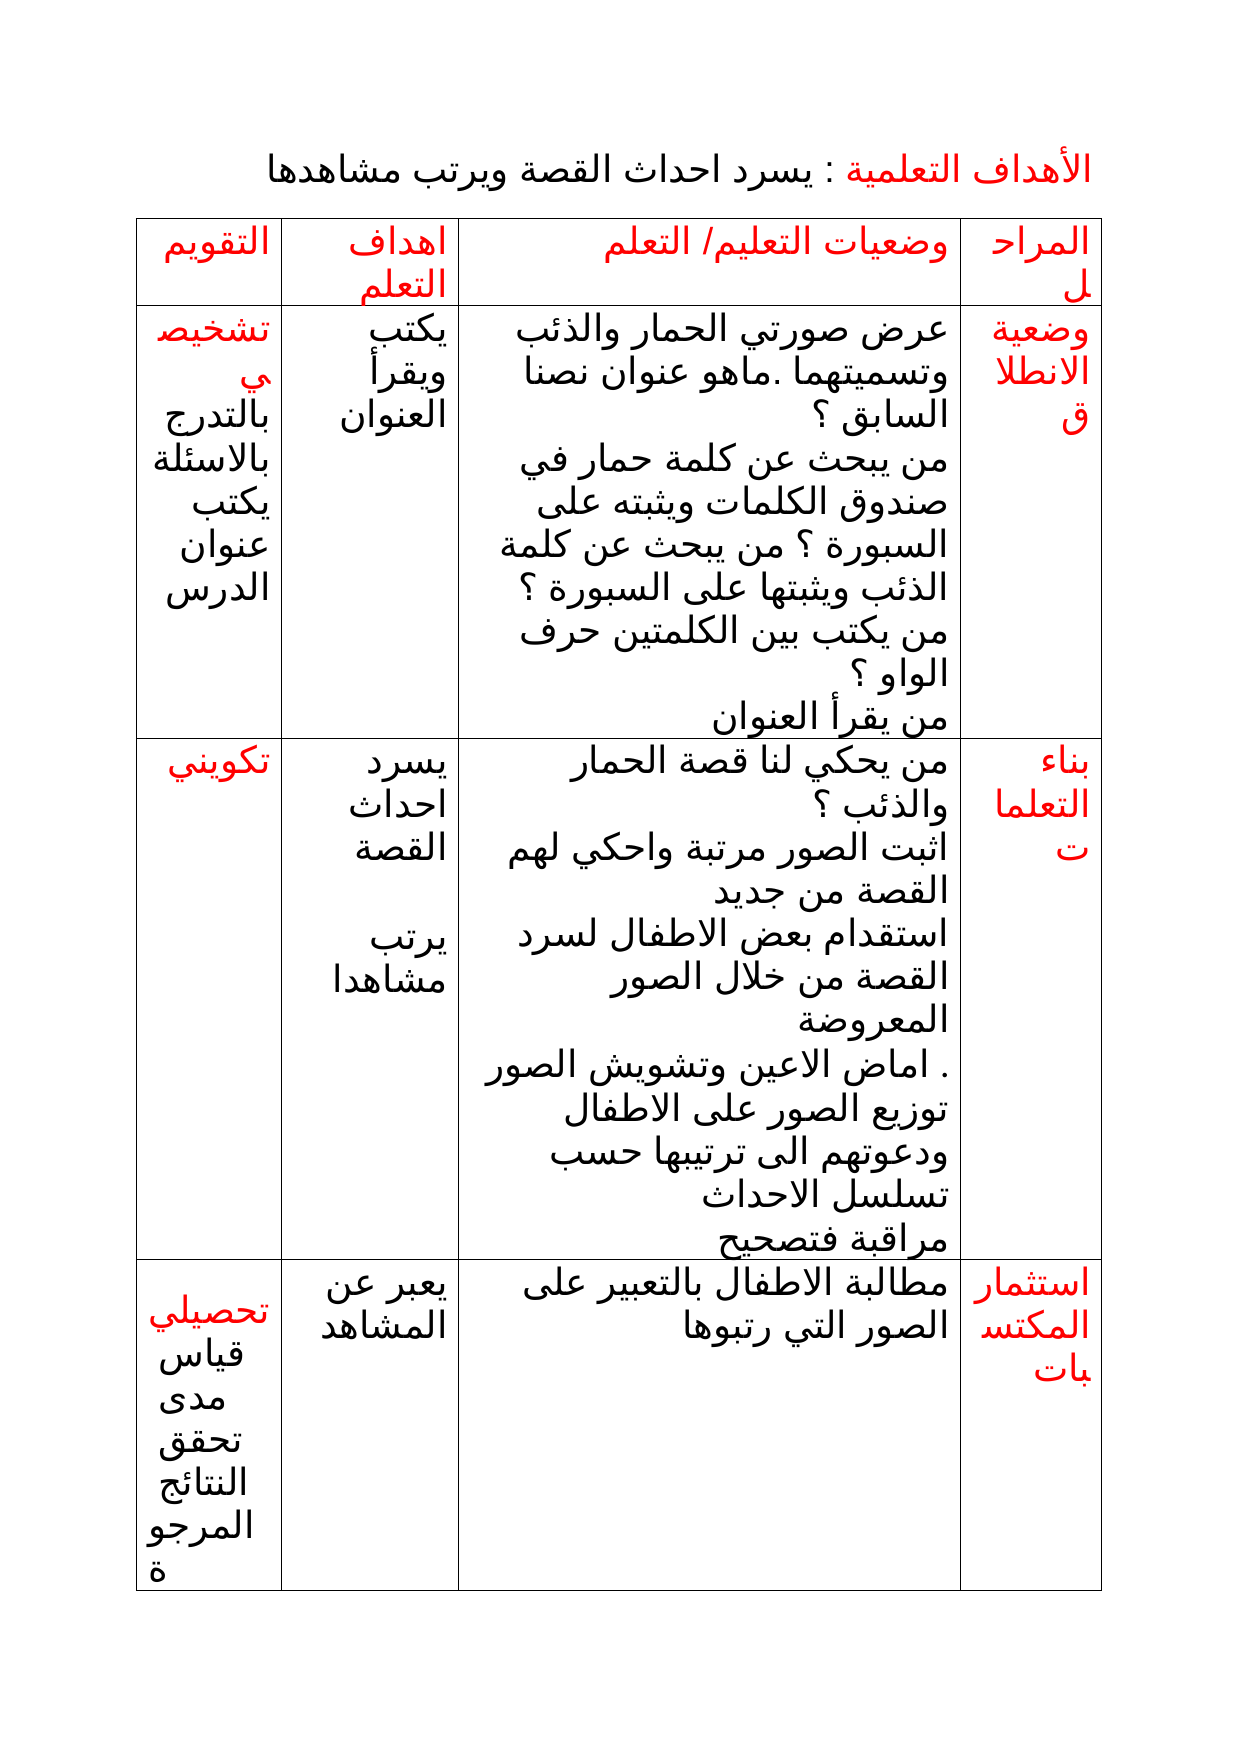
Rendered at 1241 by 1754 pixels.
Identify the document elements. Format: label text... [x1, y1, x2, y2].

table_cell مطالبة الاطفال بالتعبير على الصور التي رتبوها [459, 1260, 960, 1590]
table_cell تشخيصي بالتدرج بالاسئلة يكتب عنوان الدرس [137, 306, 281, 738]
table_cell استثمار المكتسبات [961, 1260, 1101, 1590]
table_header اهداف التعلم [282, 219, 458, 305]
table_cell يعبر عن المشاهد [282, 1260, 458, 1590]
table_cell من يحكي لنا قصة الحمار والذئب ؟ اثبت الصور مرتبة واحكي لهم القصة من جديد استقدام بعض الاطفال لسرد القصة من خلال الصور المعروضة اماض الاعين وتشويش الصور . توزيع الصور على الاطفال ودعوتهم الى ترتيبها حسب تسلسل الاحداث مراقبة فتصحيح [459, 739, 960, 1259]
table_cell تكويني [137, 739, 281, 1259]
table_cell تحصيلي قياس مدى تحقق النتائج المرجوة [137, 1260, 281, 1590]
table_header التقويم [137, 219, 281, 305]
table_cell بناء التعلمات [961, 739, 1101, 1259]
text الأهداف التعلمية : يسرد احداث القصة ويرتب مشاهدها [148, 148, 1093, 191]
table_cell يسرد احداث القصة يرتب مشاهدا [282, 739, 458, 1259]
table_cell وضعية الانطلاق [961, 306, 1101, 738]
table_cell عرض صورتي الحمار والذئب وتسميتهما .ماهو عنوان نصنا السابق ؟ من يبحث عن كلمة حمار في صندوق الكلمات ويثبته على السبورة ؟ من يبحث عن كلمة الذئب ويثبتها على السبورة ؟ من يكتب بين الكلمتين حرف الواو ؟ من يقرأ العنوان [459, 306, 960, 738]
table_header وضعيات التعليم/ التعلم [459, 219, 960, 305]
table_header المراحل [961, 219, 1101, 305]
table_cell يكتب ويقرأ العنوان [282, 306, 458, 738]
